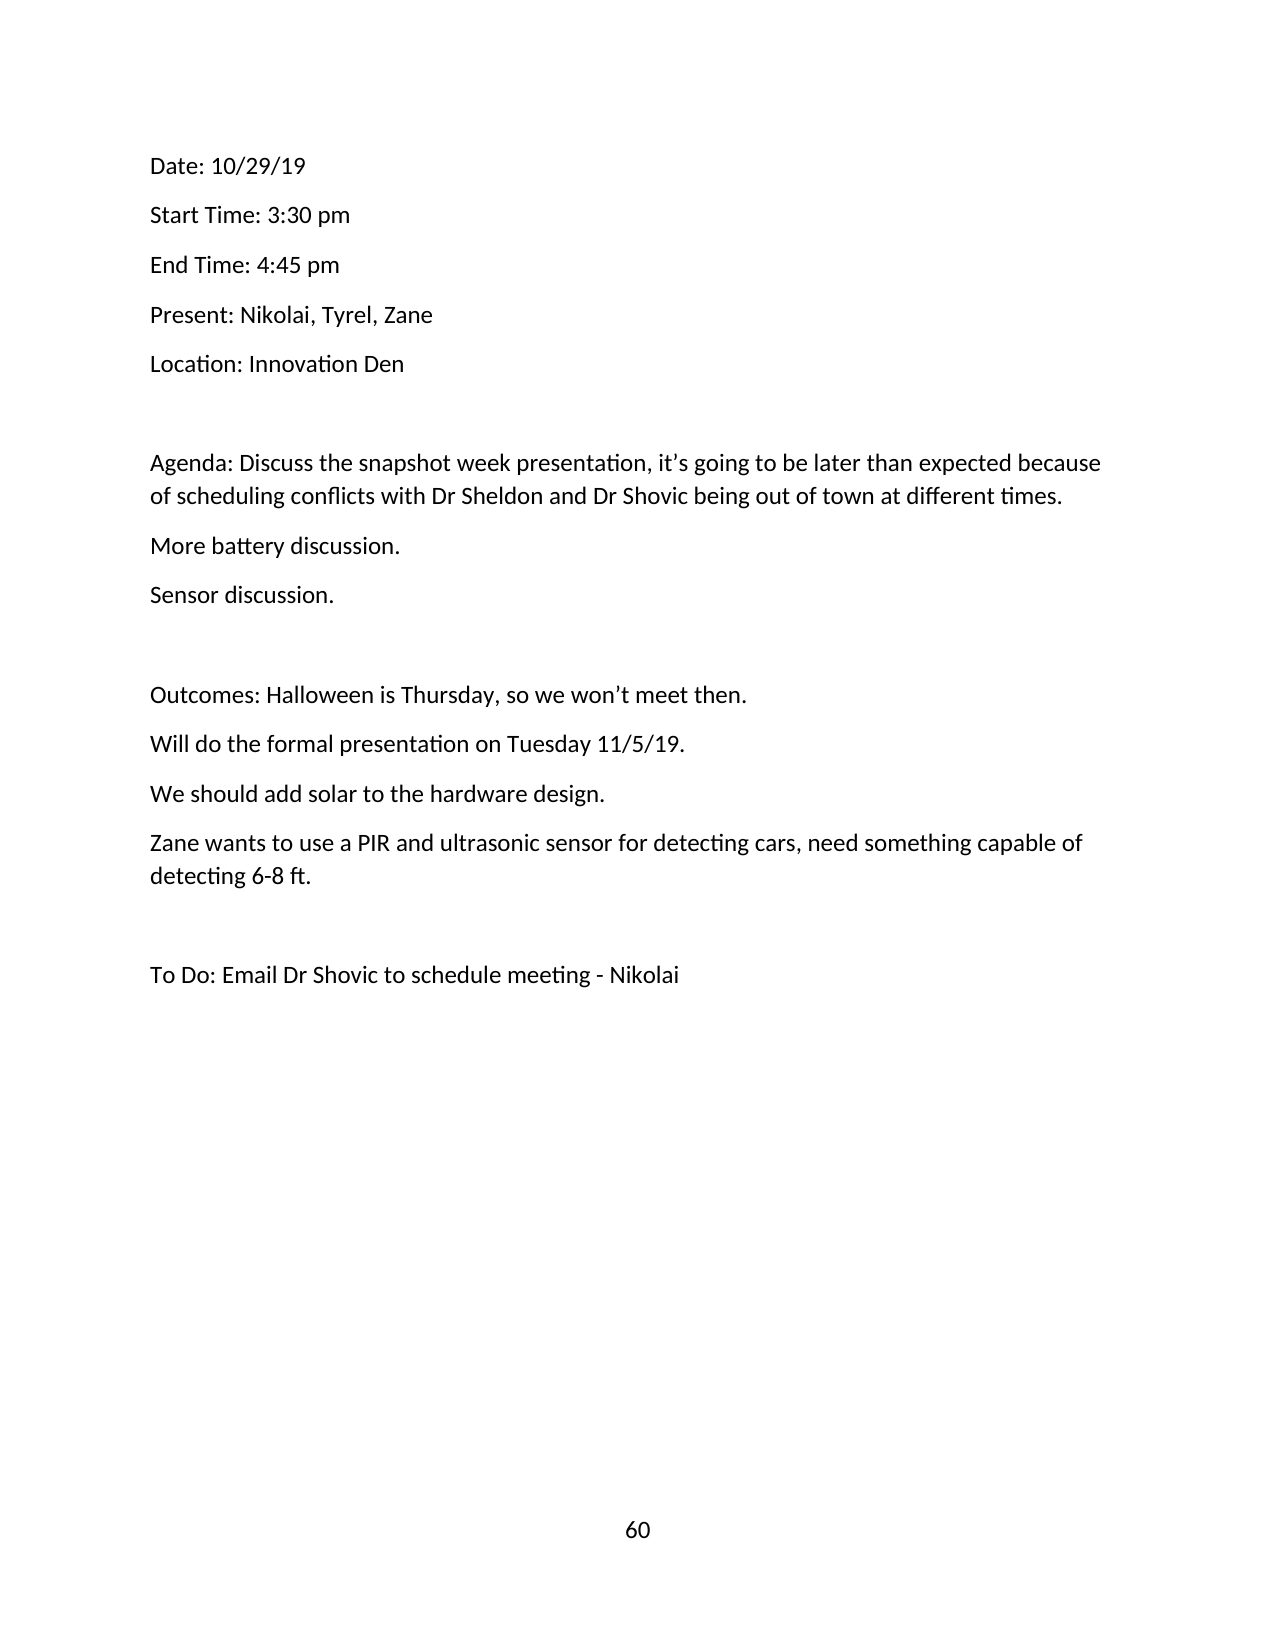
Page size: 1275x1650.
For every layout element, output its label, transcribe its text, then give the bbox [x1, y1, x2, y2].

text Date: 10/29/19 [150, 150, 1125, 181]
text Start Time: 3:30 pm [150, 199, 1125, 230]
text To Do: Email Dr Shovic to schedule meeting - Nikolai [150, 959, 1125, 990]
text Sensor discussion. [150, 579, 1125, 610]
text Location: Innovation Den [150, 348, 1125, 379]
text Zane wants to use a PIR and ultrasonic sensor for detecting cars, need something capable of detecting 6-8 ft. [150, 827, 1125, 891]
text More battery discussion. [150, 530, 1125, 561]
text Will do the formal presentation on Tuesday 11/5/19. [150, 728, 1125, 759]
text We should add solar to the hardware design. [150, 778, 1125, 808]
text Agenda: Discuss the snapshot week presentation, it’s going to be later than expected because of scheduling conflicts with Dr Sheldon and Dr Shovic being out of town at different times. [150, 447, 1125, 511]
text End Time: 4:45 pm [150, 249, 1125, 280]
text Present: Nikolai, Tyrel, Zane [150, 299, 1125, 329]
text Outcomes: Halloween is Thursday, so we won’t meet then. [150, 679, 1125, 709]
